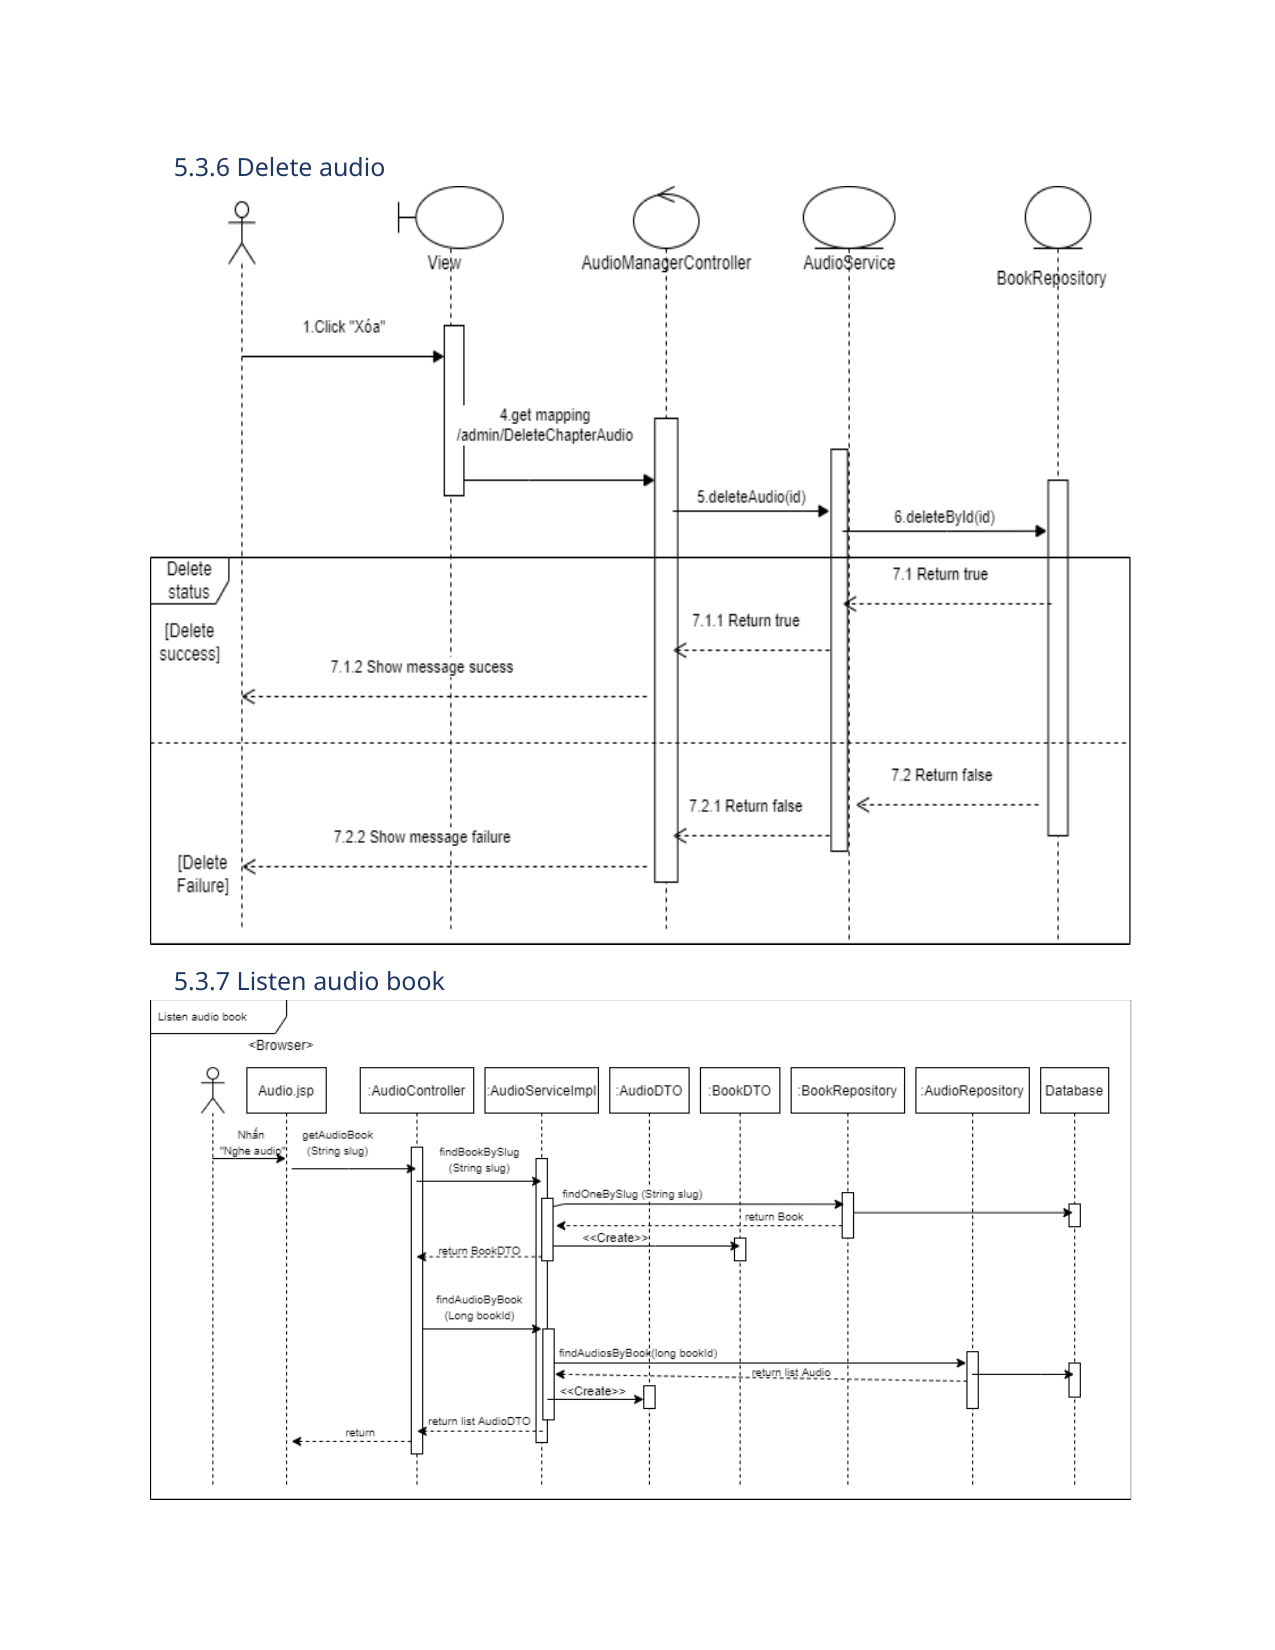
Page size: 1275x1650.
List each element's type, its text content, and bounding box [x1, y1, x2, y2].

subtitle Listen audio book [174, 963, 1125, 997]
subtitle Delete audio [174, 150, 1125, 184]
picture [150, 1000, 1132, 1500]
picture [150, 186, 1132, 945]
